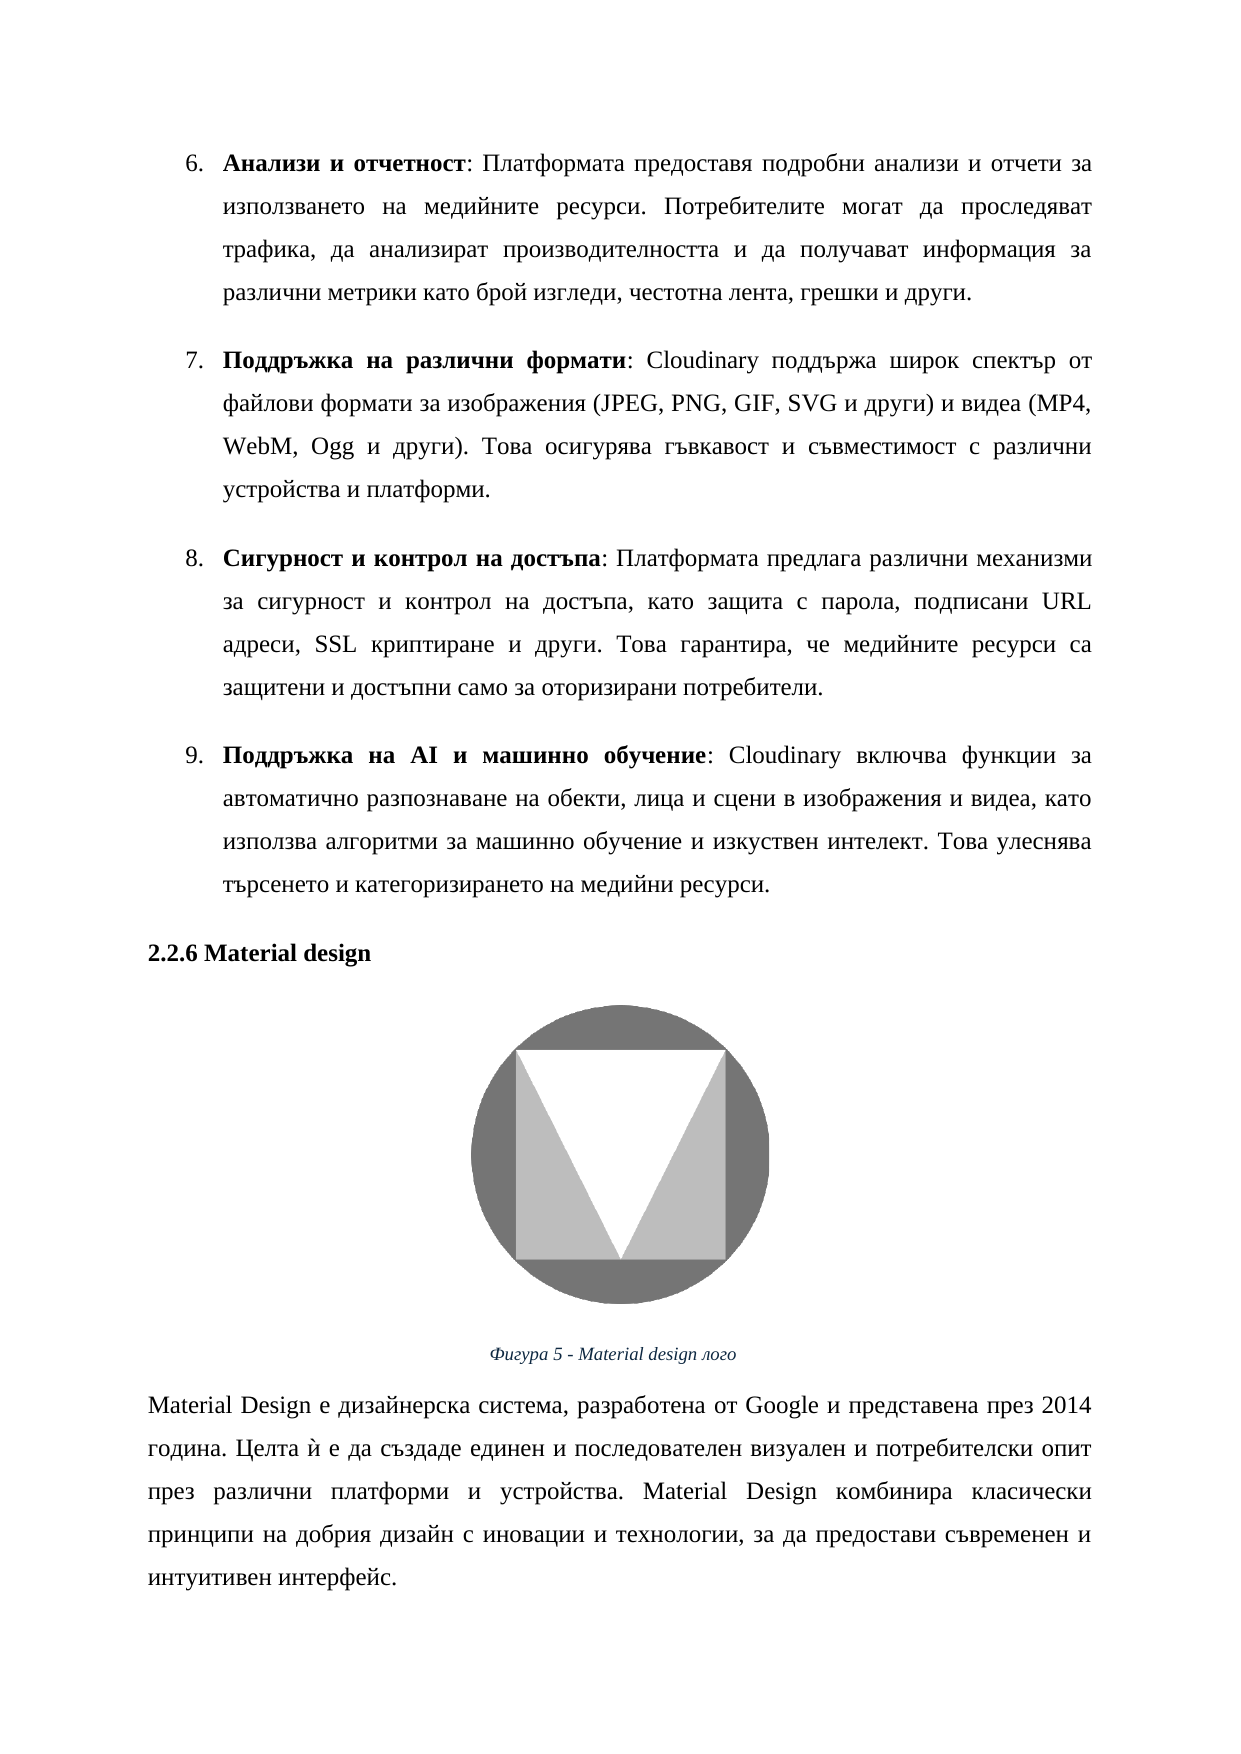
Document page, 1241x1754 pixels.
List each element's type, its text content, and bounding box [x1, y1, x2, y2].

list Поддръжка на AI и машинно обучение: Cloudinary включва функции за автоматично разпознаване на обекти, лица и сцени в изображения и видеа, като използва алгоритми за машинно обучение и изкуствен интелект. Това улеснява търсенето и категоризирането на медийни ресурси. [185, 740, 1093, 898]
subtitle 2.2.6 Material design [148, 938, 1093, 966]
text Фигура 5 - Material design лого [441, 1343, 1093, 1365]
list Сигурност и контрол на достъпа: Платформата предлага различни механизми за сигурност и контрол на достъпа, като защита с парола, подписани URL адреси, SSL криптиране и други. Това гарантира, че медийните ресурси са защитени и достъпни само за оторизирани потребители. [185, 543, 1093, 701]
list Поддръжка на различни формати: Cloudinary поддържа широк спектър от файлови формати за изображения (JPEG, PNG, GIF, SVG и други) и видеа (MP4, WebM, Ogg и други). Това осигурява гъвкавост и съвместимост с различни устройства и платформи. [185, 345, 1093, 503]
picture [471, 1005, 770, 1304]
list Анализи и отчетност: Платформата предоставя подробни анализи и отчети за използването на медийните ресурси. Потребителите могат да проследяват трафика, да анализират производителността и да получават информация за различни метрики като брой изгледи, честотна лента, грешки и други. [185, 148, 1093, 306]
text Material Design е дизайнерска система, разработена от Google и представена през 2014 година. Целта ѝ е да създаде единен и последователен визуален и потребителски опит през различни платформи и устройства. Material Design комбинира класически принципи на добрия дизайн с иновации и технологии, за да предостави съвременен и интуитивен интерфейс. [148, 1390, 1093, 1591]
